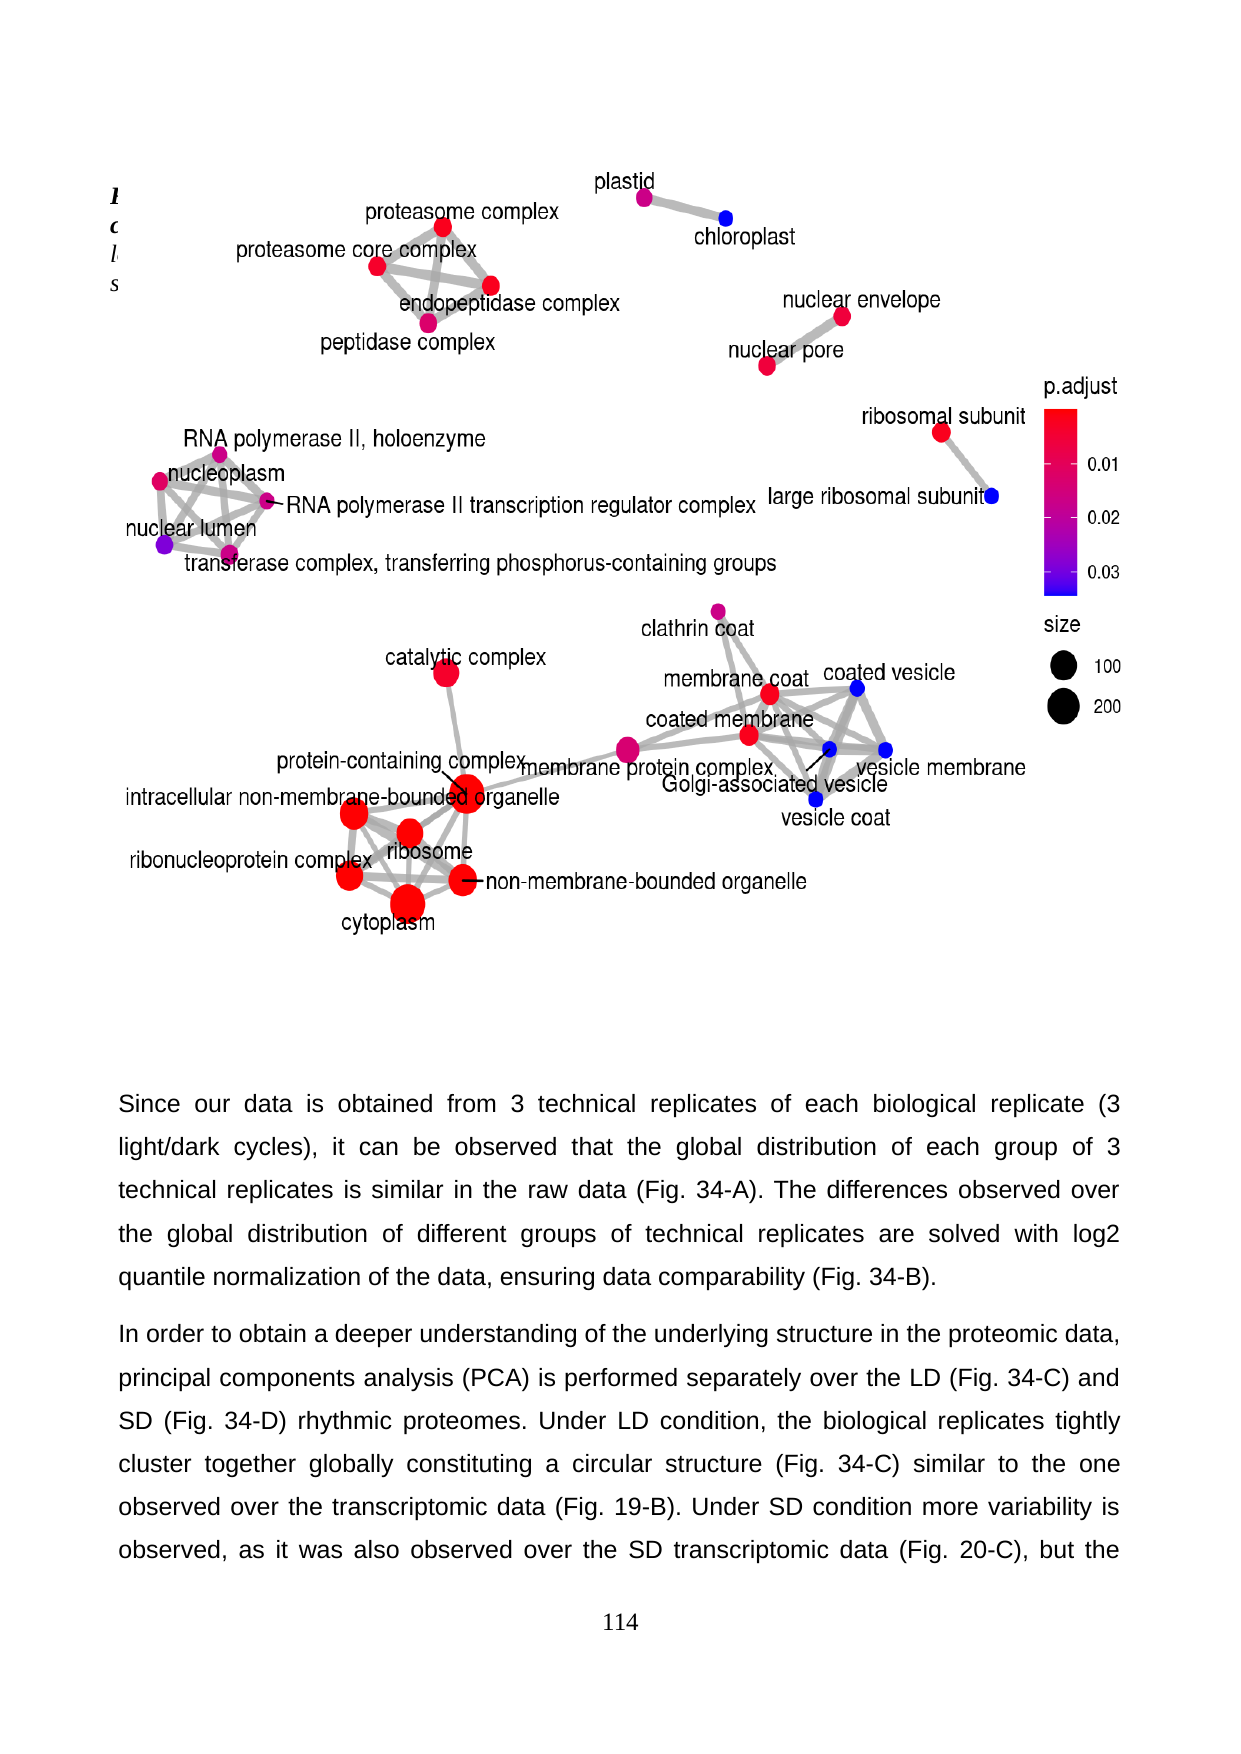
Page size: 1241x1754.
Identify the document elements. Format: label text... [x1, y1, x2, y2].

text Since our data is obtained from 3 technical replicates of each biological replicate (3 light/dark cycles), it can be observed that the global distribution of each group of 3 technical replicates is similar in the raw data (Fig. 34-A). The differences observed over the global distribution of different groups of technical replicates are solved with log2 quantile normalization of the data, ensuring data comparability (Fig. 34-B). [118, 1089, 1122, 1290]
picture [118, 162, 1121, 939]
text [118, 1319, 1122, 1564]
